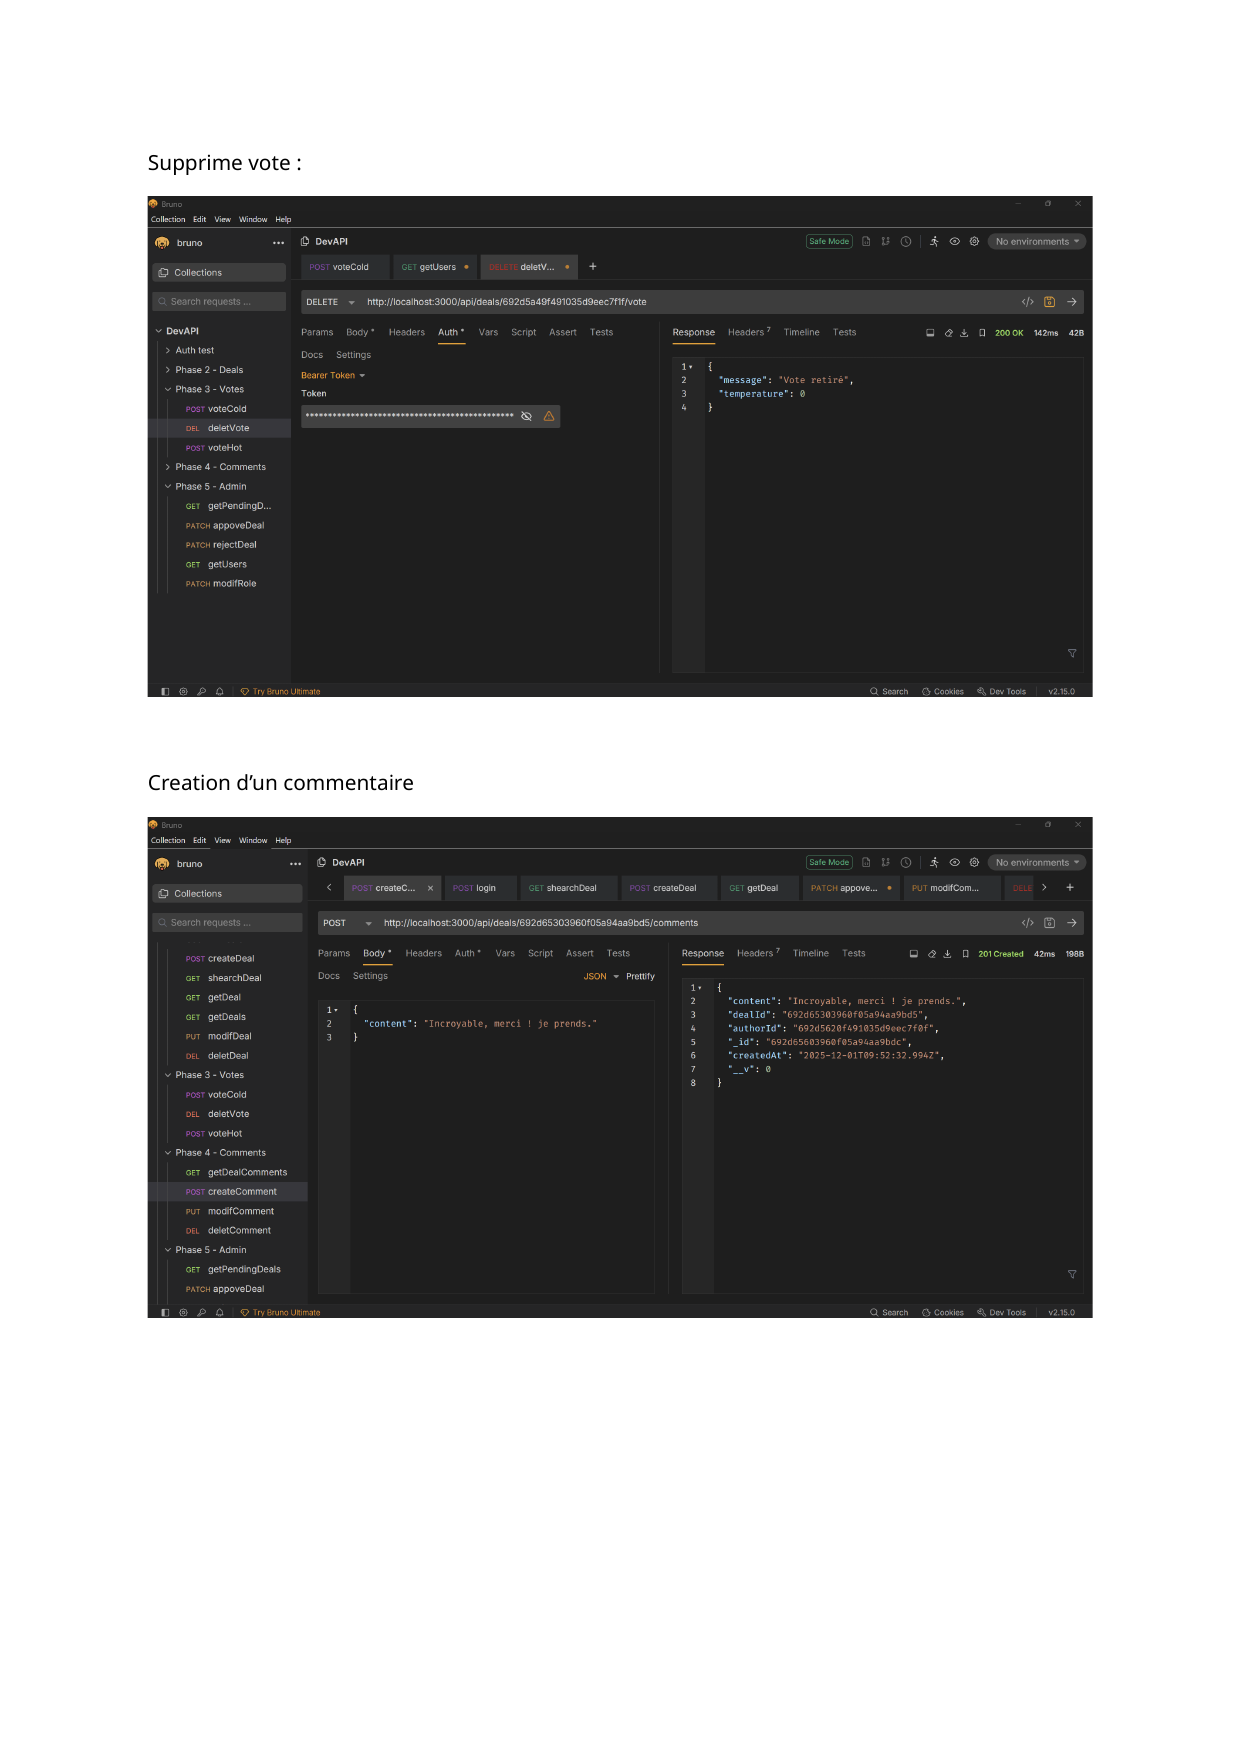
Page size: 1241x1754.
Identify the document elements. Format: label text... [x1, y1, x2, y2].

picture [147, 196, 1093, 697]
text Creation d’un commentaire [148, 768, 1093, 797]
picture [147, 817, 1093, 1318]
text Supprime vote : [148, 148, 1093, 176]
